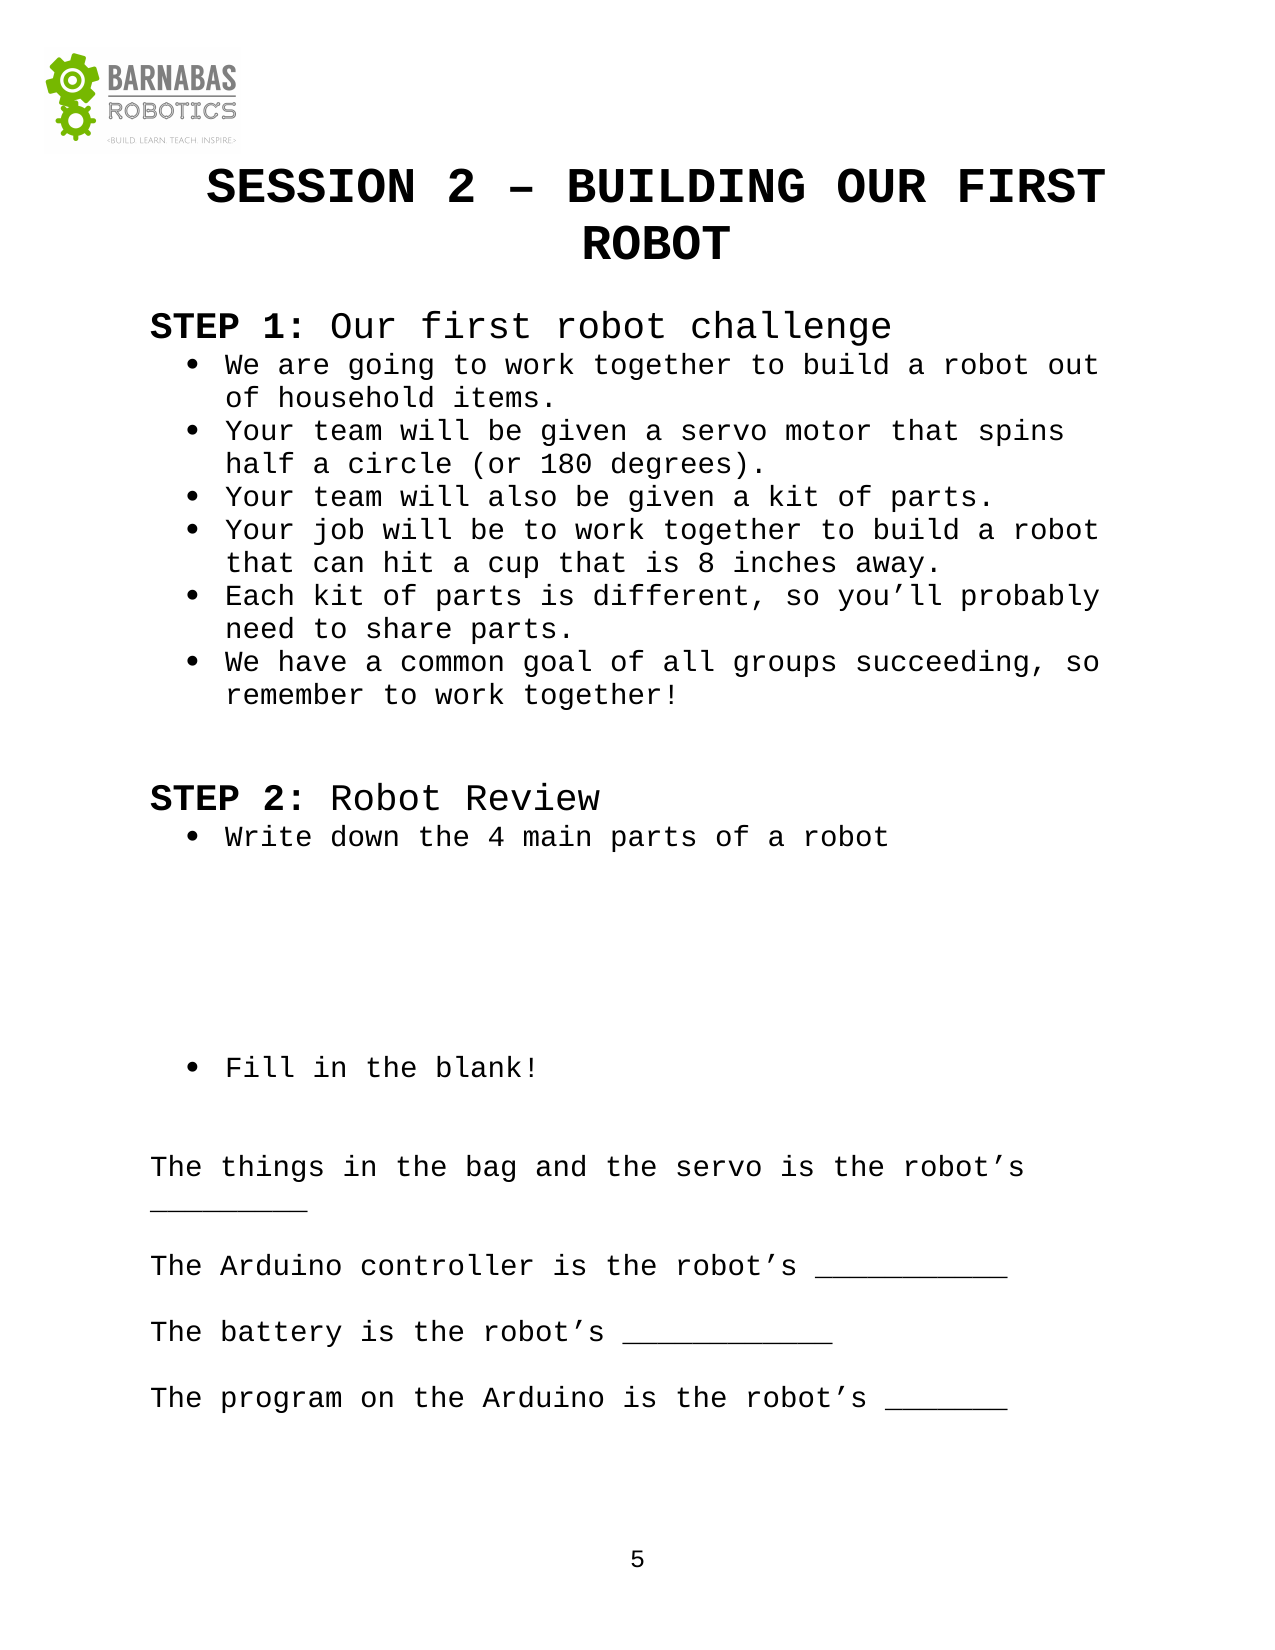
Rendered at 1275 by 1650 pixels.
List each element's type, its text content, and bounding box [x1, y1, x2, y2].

list Each kit of parts is different, so you’ll probably need to share parts. [187, 581, 1125, 647]
text STEP 2: Robot Review [150, 779, 1125, 822]
text The things in the bag and the servo is the robot’s _________ [150, 1152, 1125, 1218]
text STEP 1: Our first robot challenge [150, 308, 1125, 350]
list Fill in the blank! [187, 1053, 1125, 1086]
picture [43, 47, 242, 154]
text The program on the Arduino is the robot’s _______ [150, 1383, 1125, 1416]
text The battery is the robot’s ____________ [150, 1317, 1125, 1350]
list Write down the 4 main parts of a robot [187, 822, 1125, 855]
list We have a common goal of all groups succeeding, so remember to work together! [187, 647, 1125, 713]
list Your job will be to work together to build a robot that can hit a cup that is 8 inches away. [187, 515, 1125, 581]
text The Arduino controller is the robot’s ___________ [150, 1251, 1125, 1284]
text SESSION 2 – BUILDING OUR FIRST ROBOT [187, 161, 1125, 274]
list We are going to work together to build a robot out of household items. [187, 350, 1125, 416]
list Your team will also be given a kit of parts. [187, 482, 1125, 515]
list Your team will be given a servo motor that spins half a circle (or 180 degrees). [187, 416, 1125, 482]
